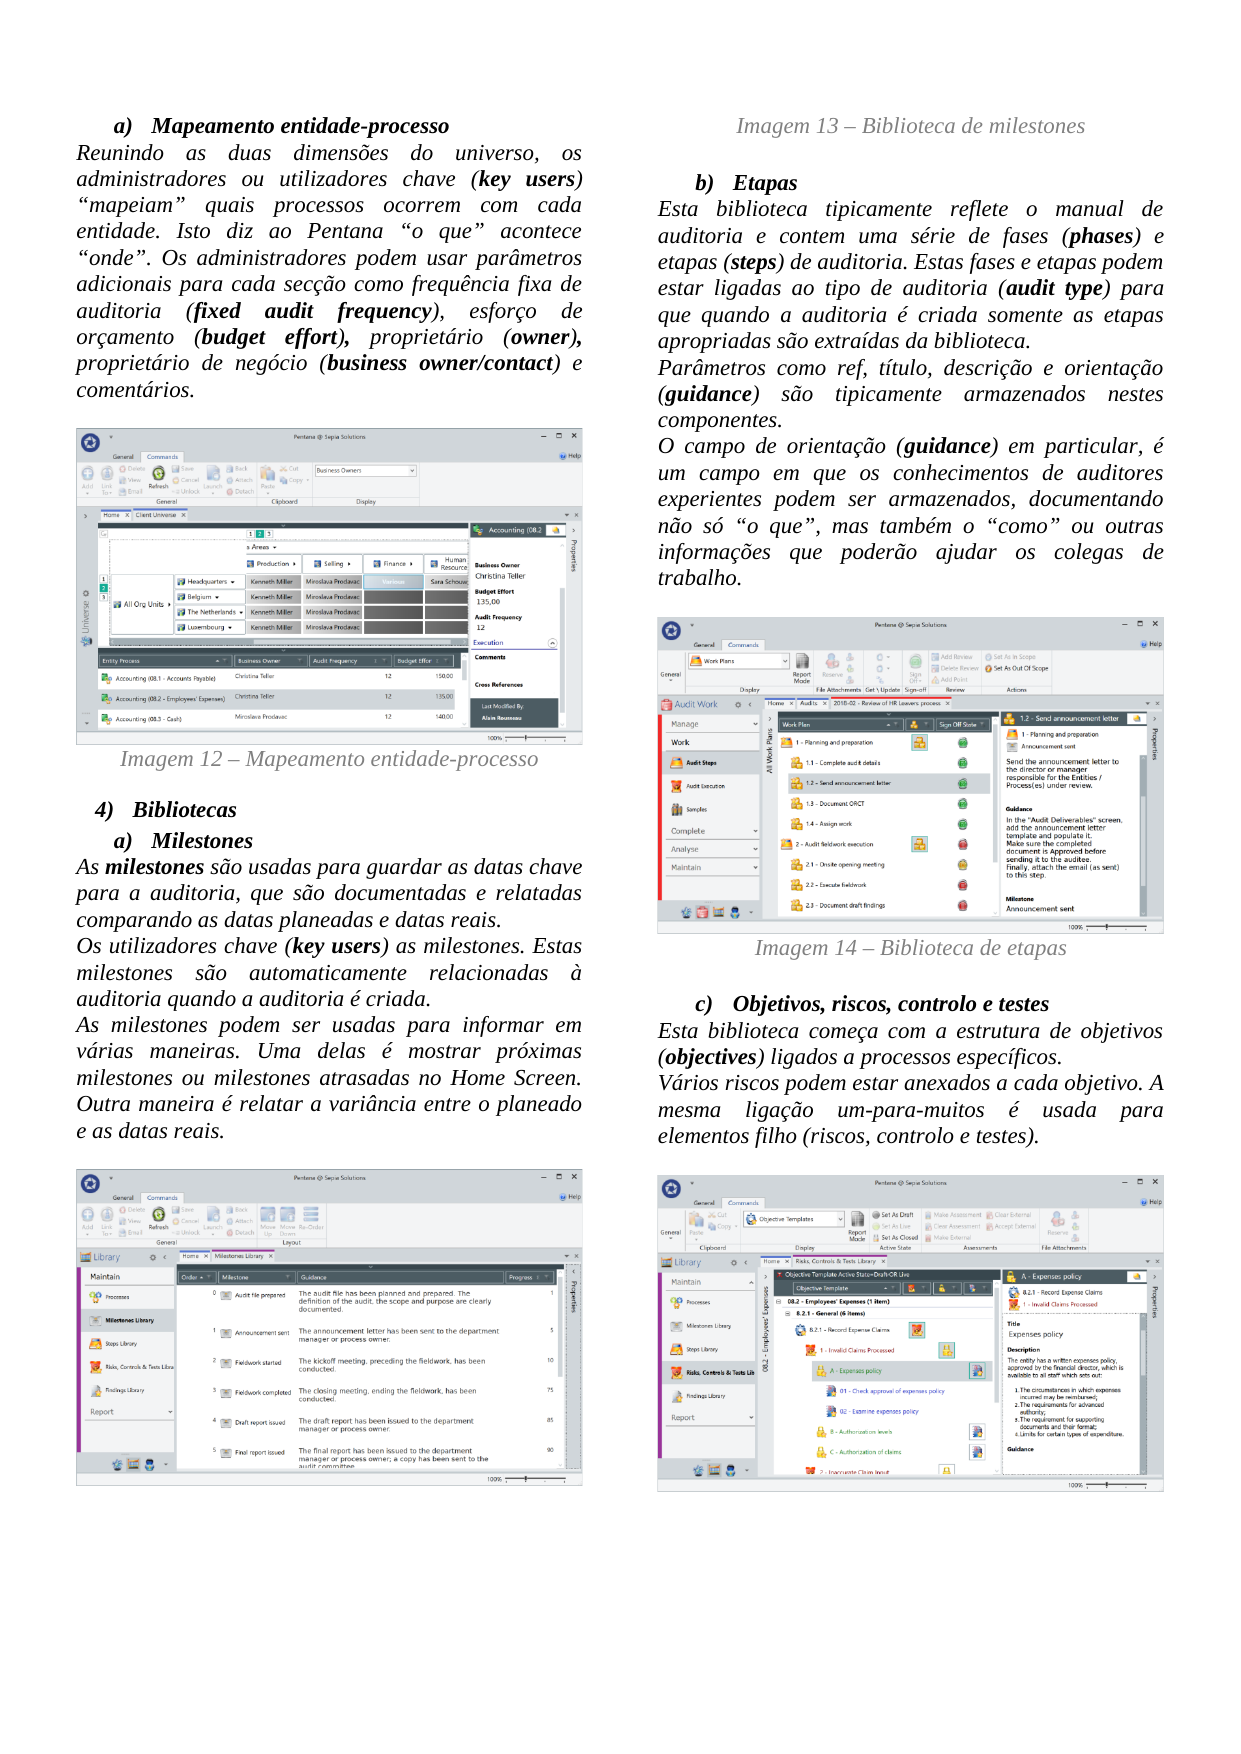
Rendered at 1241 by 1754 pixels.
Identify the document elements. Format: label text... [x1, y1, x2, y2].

text Parâmetros como ref, título, descrição e orientação (guidance) são tipicamente armazenados nestes componentes. [658, 353, 1164, 433]
subtitle Etapas [658, 169, 1164, 195]
text Imagem 14 – Biblioteca de etapas [658, 934, 1164, 960]
subtitle Milestones [76, 827, 583, 853]
text O campo de orientação (guidance) em particular, é um campo em que os conhecimentos de auditores experientes podem ser armazenados, documentando não só “o que”, mas também o “como” ou outras informações que poderão ajudar os colegas de trabalho. [658, 433, 1164, 591]
text Esta biblioteca tipicamente reflete o manual de auditoria e contem uma série de fases (phases) e etapas (steps) de auditoria. Estas fases e etapas podem estar ligadas ao tipo de auditoria (audit type) para que quando a auditoria é criada somente as etapas apropriadas são extraídas da biblioteca. [658, 195, 1164, 353]
text Imagem 12 – Mapeamento entidade-processo [76, 745, 583, 771]
text Vários riscos podem estar anexados a cada objetivo. A mesma ligação um-para-muitos é usada para elementos filho (riscos, controlo e testes). [658, 1069, 1164, 1148]
picture [657, 1175, 1164, 1492]
subtitle Bibliotecas [76, 798, 583, 823]
subtitle Objetivos, riscos, controlo e testes [658, 990, 1164, 1017]
subtitle Mapeamento entidade-processo [76, 112, 583, 138]
text Os utilizadores chave (key users) as milestones. Estas milestones são automaticamente relacionadas à auditoria quando a auditoria é criada. [76, 932, 583, 1011]
text As milestones são usadas para guardar as datas chave para a auditoria, que são documentadas e relatadas comparando as datas planeadas e datas reais. [76, 853, 583, 932]
text Reunindo as duas dimensões do universo, os administradores ou utilizadores chave (key users) “mapeiam” quais processos ocorrem com cada entidade. Isto diz ao Pentana “o que” acontece “onde”. Os administradores podem usar parâmetros adicionais para cada secção como frequência fixa de auditoria (fixed audit frequency), esforço de orçamento (budget effort), proprietário (owner), proprietário de negócio (business owner/contact) e comentários. [76, 138, 583, 402]
picture [657, 617, 1164, 934]
text Imagem 13 – Biblioteca de milestones [658, 112, 1164, 138]
picture [76, 428, 583, 745]
text Esta biblioteca começa com a estrutura de objetivos (objectives) ligados a processos específicos. [658, 1017, 1164, 1069]
picture [76, 1169, 583, 1486]
text As milestones podem ser usadas para informar em várias maneiras. Uma delas é mostrar próximas milestones ou milestones atrasadas no Home Screen. Outra maneira é relatar a variância entre o planeado e as datas reais. [76, 1011, 583, 1143]
